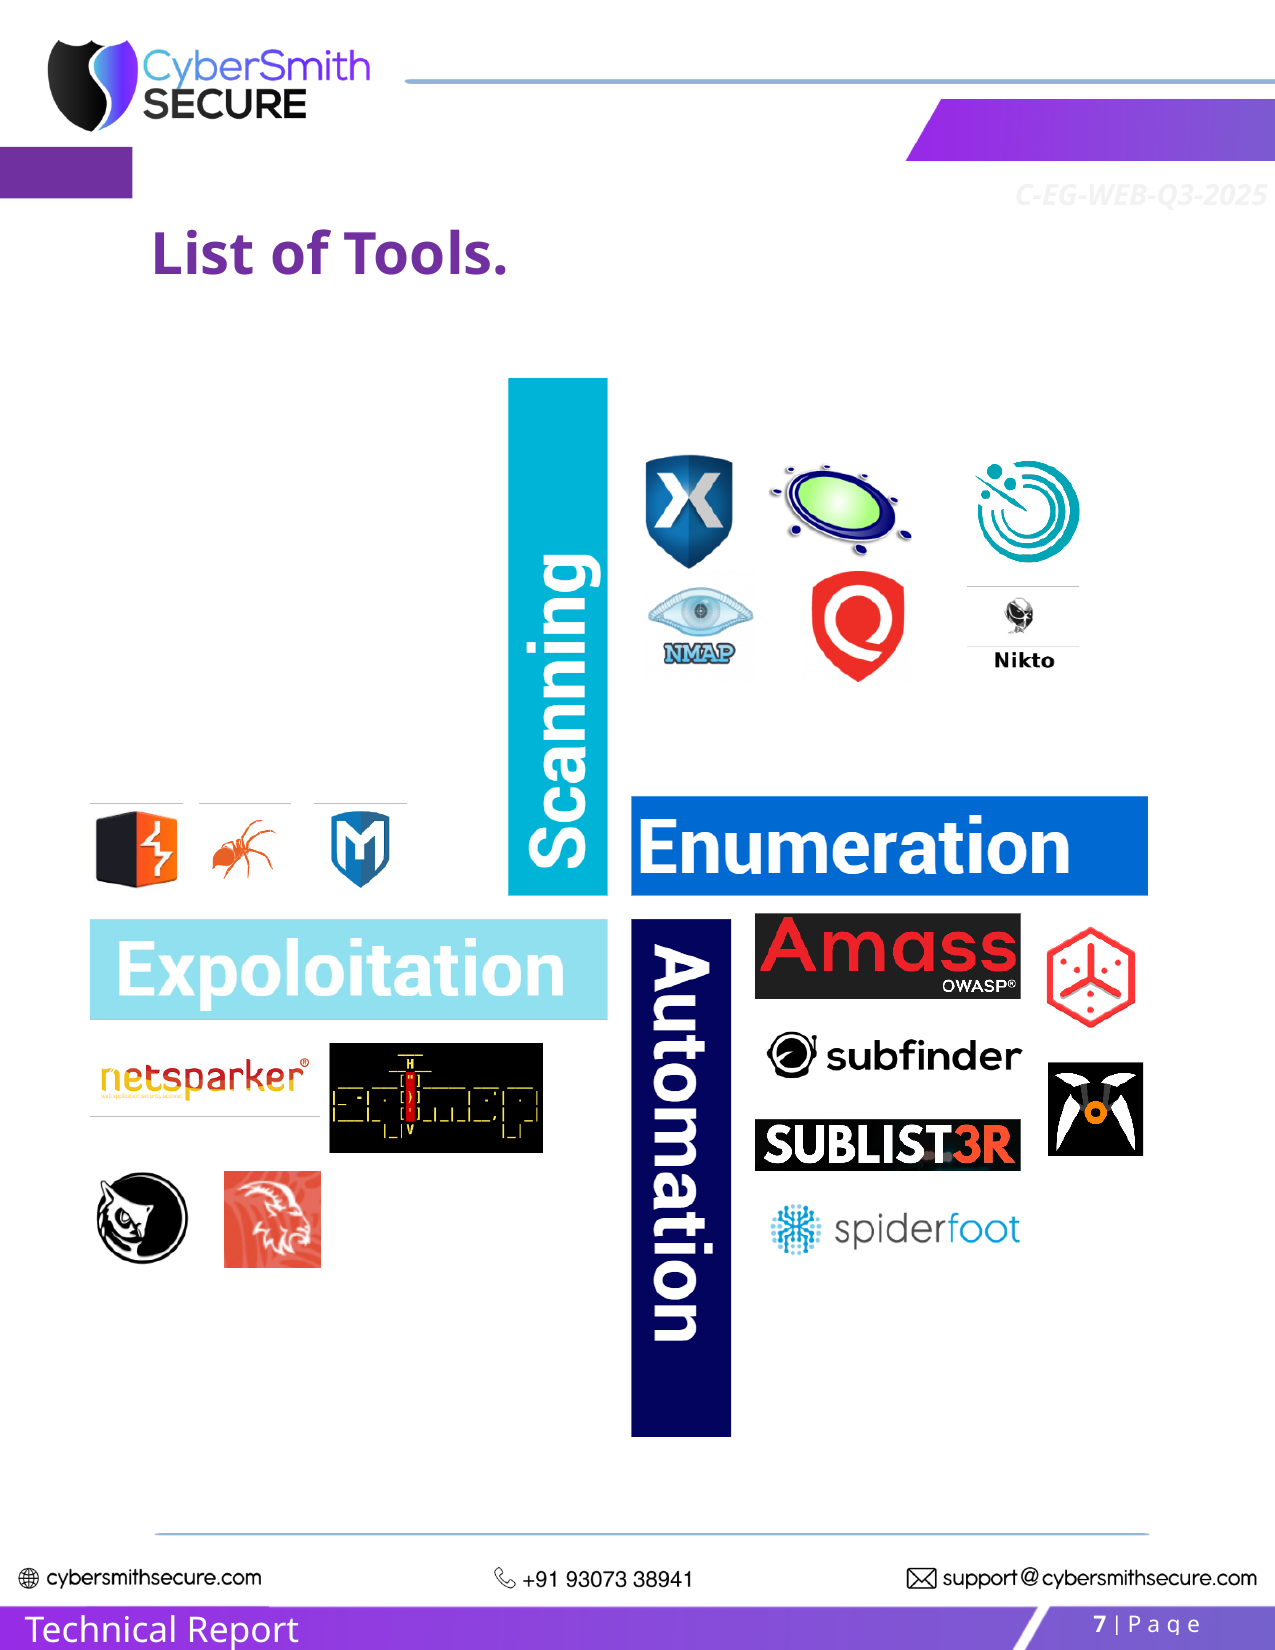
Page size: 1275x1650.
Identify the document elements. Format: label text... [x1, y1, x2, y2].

picture [90, 378, 1182, 1437]
picture [47, 40, 1275, 161]
subtitle List of Tools. [150, 212, 1125, 291]
picture [234, 1625, 245, 1640]
picture [0, 1533, 1275, 1650]
